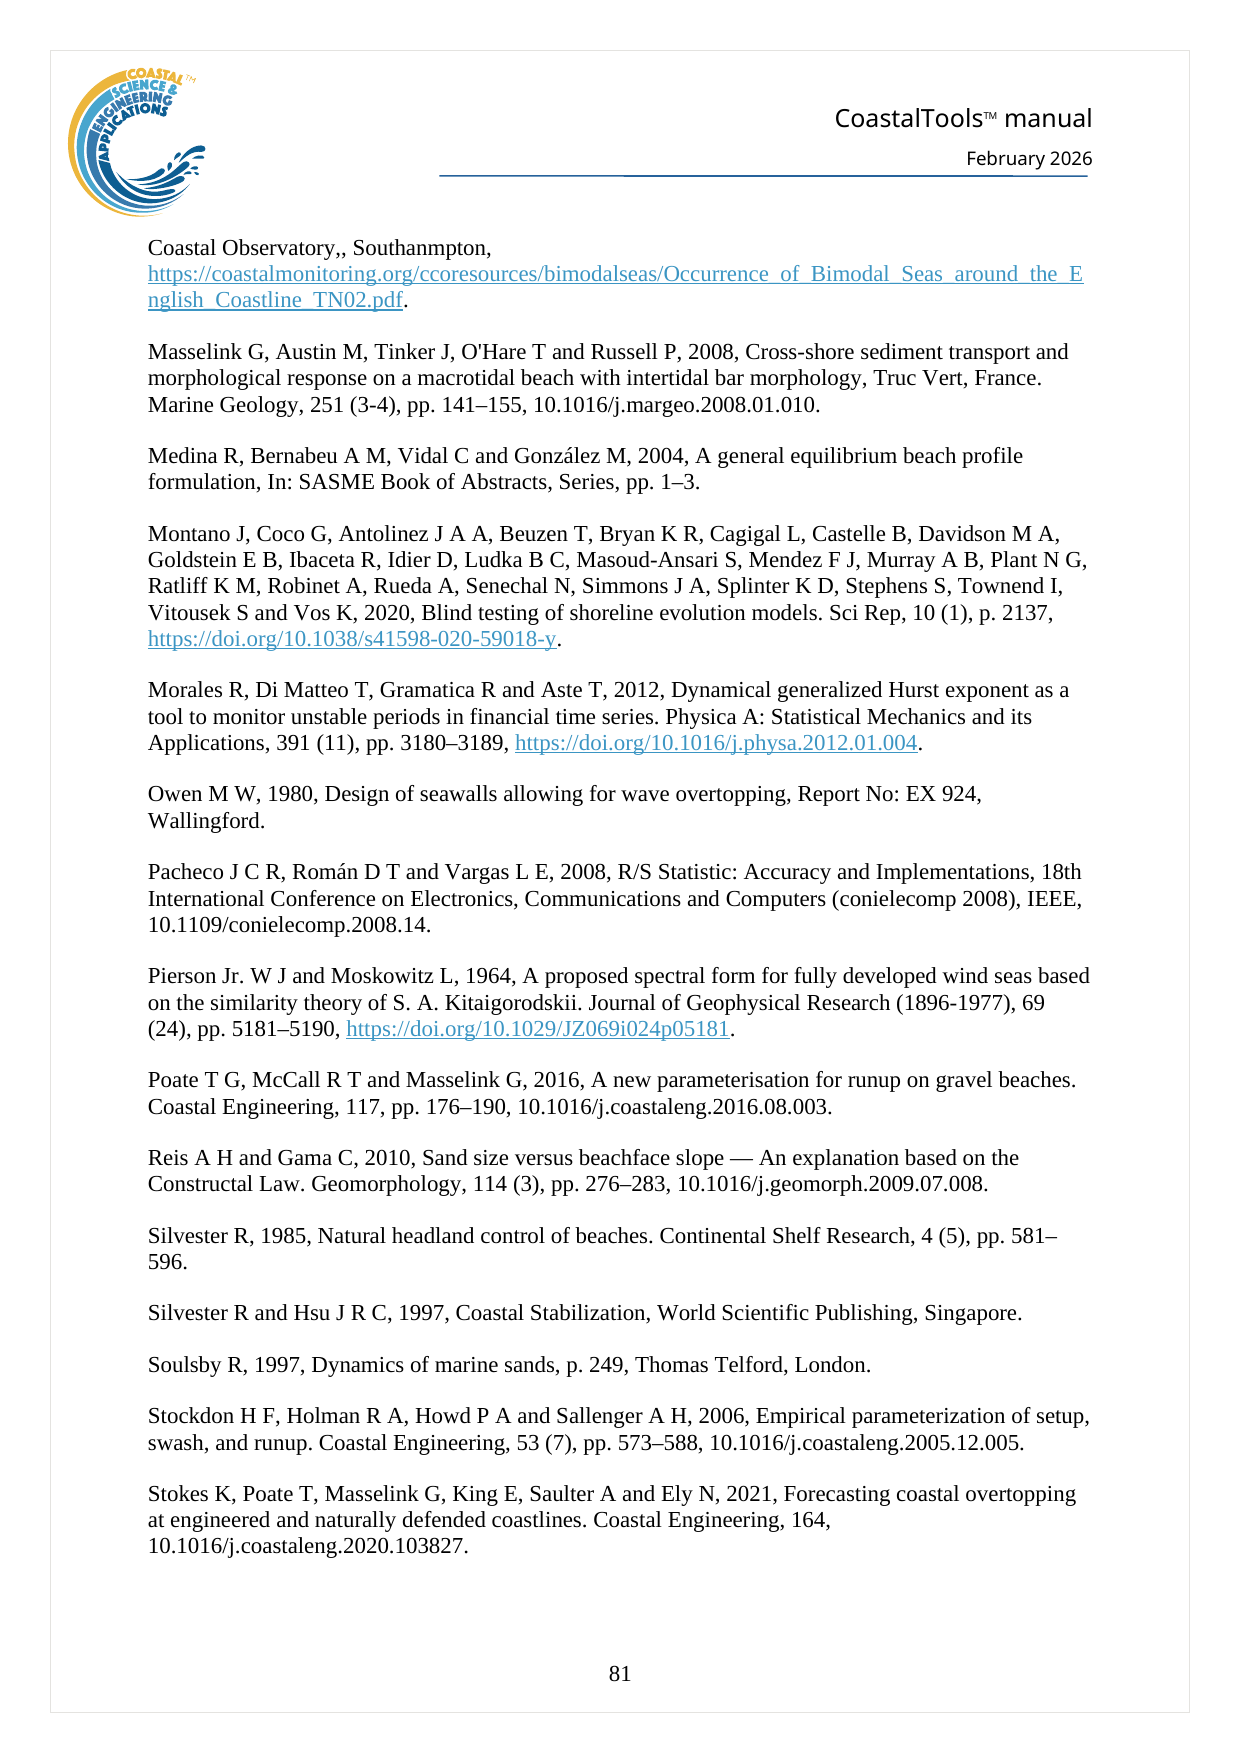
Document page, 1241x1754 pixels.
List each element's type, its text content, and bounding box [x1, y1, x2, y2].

text Morales R, Di Matteo T, Gramatica R and Aste T, 2012, Dynamical generalized Hurst exponent as a tool to monitor unstable periods in financial time series. Physica A: Statistical Mechanics and its Applications, 391 (11), pp. 3180–3189, https://doi.org/10.1016/j.physa.2012.01.004. [148, 676, 1093, 756]
text Silvester R and Hsu J R C, 1997, Coastal Stabilization, World Scientific Publishing, Singapore. [148, 1299, 1093, 1326]
text Pierson Jr. W J and Moskowitz L, 1964, A proposed spectral form for fully developed wind seas based on the similarity theory of S. A. Kitaigorodskii. Journal of Geophysical Research (1896-1977), 69 (24), pp. 5181–5190, https://doi.org/10.1029/JZ069i024p05181. [148, 962, 1093, 1041]
text Montano J, Coco G, Antolinez J A A, Beuzen T, Bryan K R, Cagigal L, Castelle B, Davidson M A, Goldstein E B, Ibaceta R, Idier D, Ludka B C, Masoud-Ansari S, Mendez F J, Murray A B, Plant N G, Ratliff K M, Robinet A, Rueda A, Senechal N, Simmons J A, Splinter K D, Stephens S, Townend I, Vitousek S and Vos K, 2020, Blind testing of shoreline evolution models. Sci Rep, 10 (1), p. 2137, https://doi.org/10.1038/s41598-020-59018-y. [148, 520, 1093, 651]
text Stokes K, Poate T, Masselink G, King E, Saulter A and Ely N, 2021, Forecasting coastal overtopping at engineered and naturally defended coastlines. Coastal Engineering, 164, 10.1016/j.coastaleng.2020.103827. [148, 1480, 1093, 1559]
text Reis A H and Gama C, 2010, Sand size versus beachface slope — An explanation based on the Constructal Law. Geomorphology, 114 (3), pp. 276–283, 10.1016/j.geomorph.2009.07.008. [148, 1144, 1093, 1197]
text Poate T G, McCall R T and Masselink G, 2016, A new parameterisation for runup on gravel beaches. Coastal Engineering, 117, pp. 176–190, 10.1016/j.coastaleng.2016.08.003. [148, 1066, 1093, 1119]
text Pacheco J C R, Román D T and Vargas L E, 2008, R/S Statistic: Accuracy and Implementations, 18th International Conference on Electronics, Communications and Computers (conielecomp 2008), IEEE, 10.1109/conielecomp.2008.14. [148, 858, 1093, 937]
text Silvester R, 1985, Natural headland control of beaches. Continental Shelf Research, 4 (5), pp. 581–596. [148, 1222, 1093, 1274]
text Masselink G, Austin M, Tinker J, O'Hare T and Russell P, 2008, Cross-shore sediment transport and morphological response on a macrotidal beach with intertidal bar morphology, Truc Vert, France. Marine Geology, 251 (3-4), pp. 141–155, 10.1016/j.margeo.2008.01.010. [148, 338, 1093, 417]
text Medina R, Bernabeu A M, Vidal C and González M, 2004, A general equilibrium beach profile formulation, In: SASME Book of Abstracts, Series, pp. 1–3. [148, 442, 1093, 495]
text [148, 234, 1093, 313]
text Owen M W, 1980, Design of seawalls allowing for wave overtopping, Report No: EX 924, Wallingford. [148, 781, 1093, 833]
text Soulsby R, 1997, Dynamics of marine sands, p. 249, Thomas Telford, London. [148, 1351, 1093, 1377]
text Stockdon H F, Holman R A, Howd P A and Sallenger A H, 2006, Empirical parameterization of setup, swash, and runup. Coastal Engineering, 53 (7), pp. 573–588, 10.1016/j.coastaleng.2005.12.005. [148, 1402, 1093, 1455]
